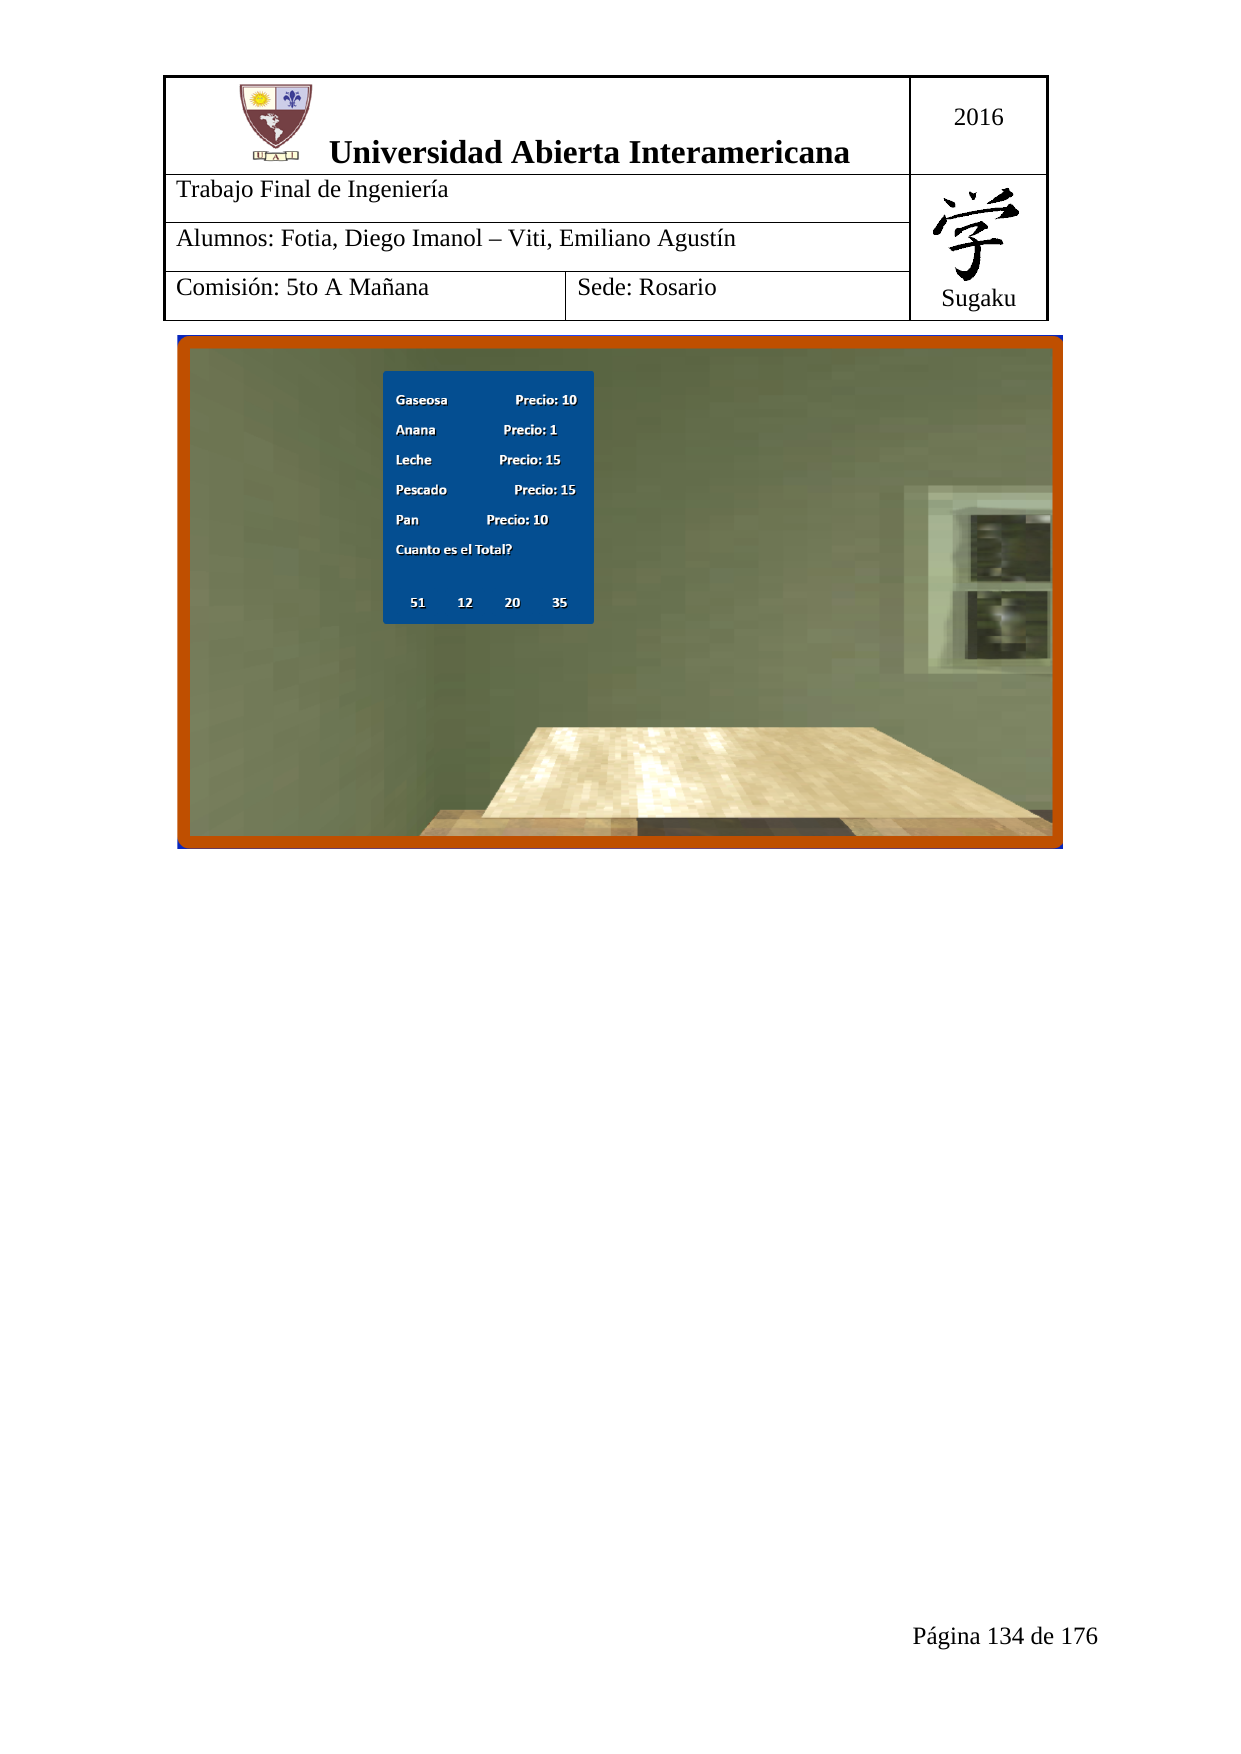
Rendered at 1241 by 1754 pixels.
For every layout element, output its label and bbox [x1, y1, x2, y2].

picture [927, 181, 1030, 284]
picture [177, 335, 1063, 849]
picture [223, 78, 329, 164]
